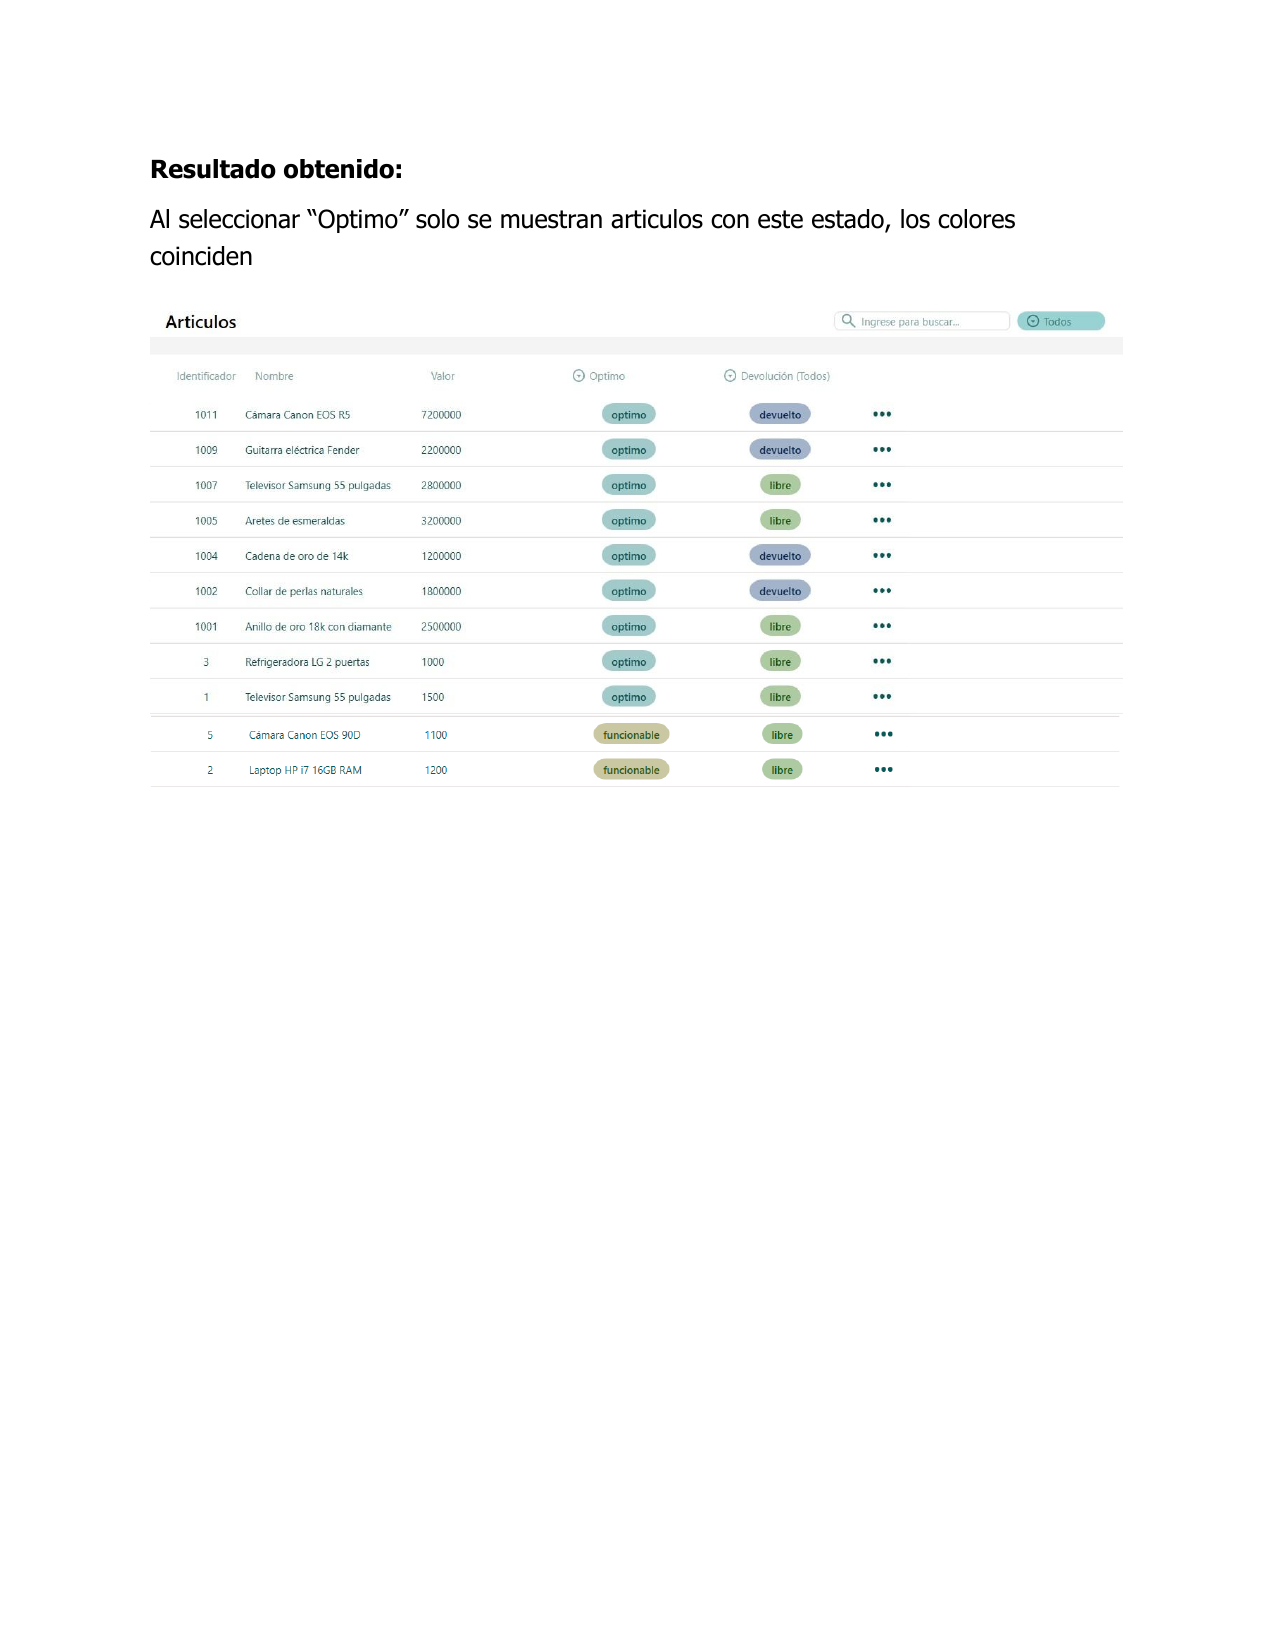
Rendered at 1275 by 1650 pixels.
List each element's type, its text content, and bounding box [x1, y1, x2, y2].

text Al seleccionar “Optimoˮ solo se muestran articulos con este estado, los colores coinciden [150, 203, 1120, 270]
picture [150, 311, 1123, 787]
subtitle Resultado obtenido: [150, 153, 1135, 183]
